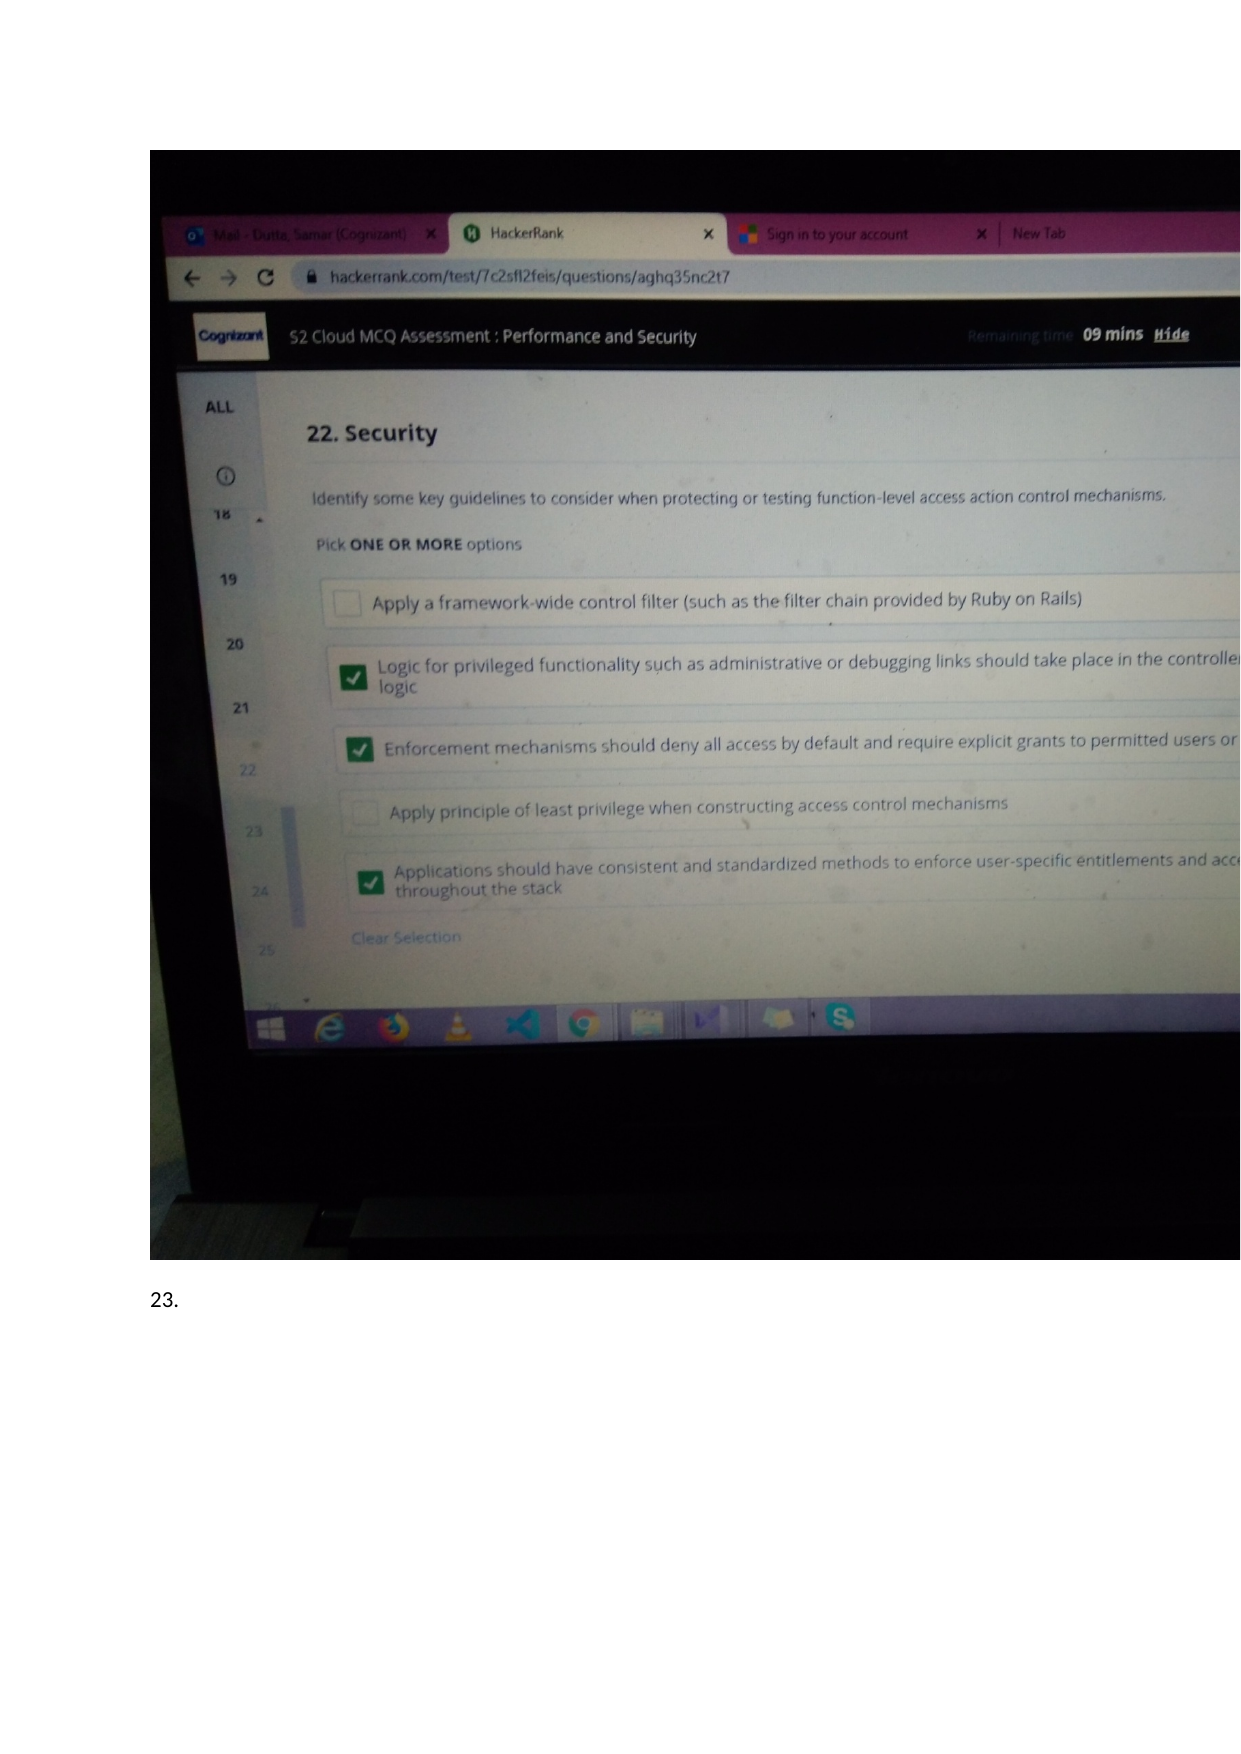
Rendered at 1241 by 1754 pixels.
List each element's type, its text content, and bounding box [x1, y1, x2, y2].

text 23. [150, 1285, 1090, 1313]
picture [150, 150, 1241, 1260]
